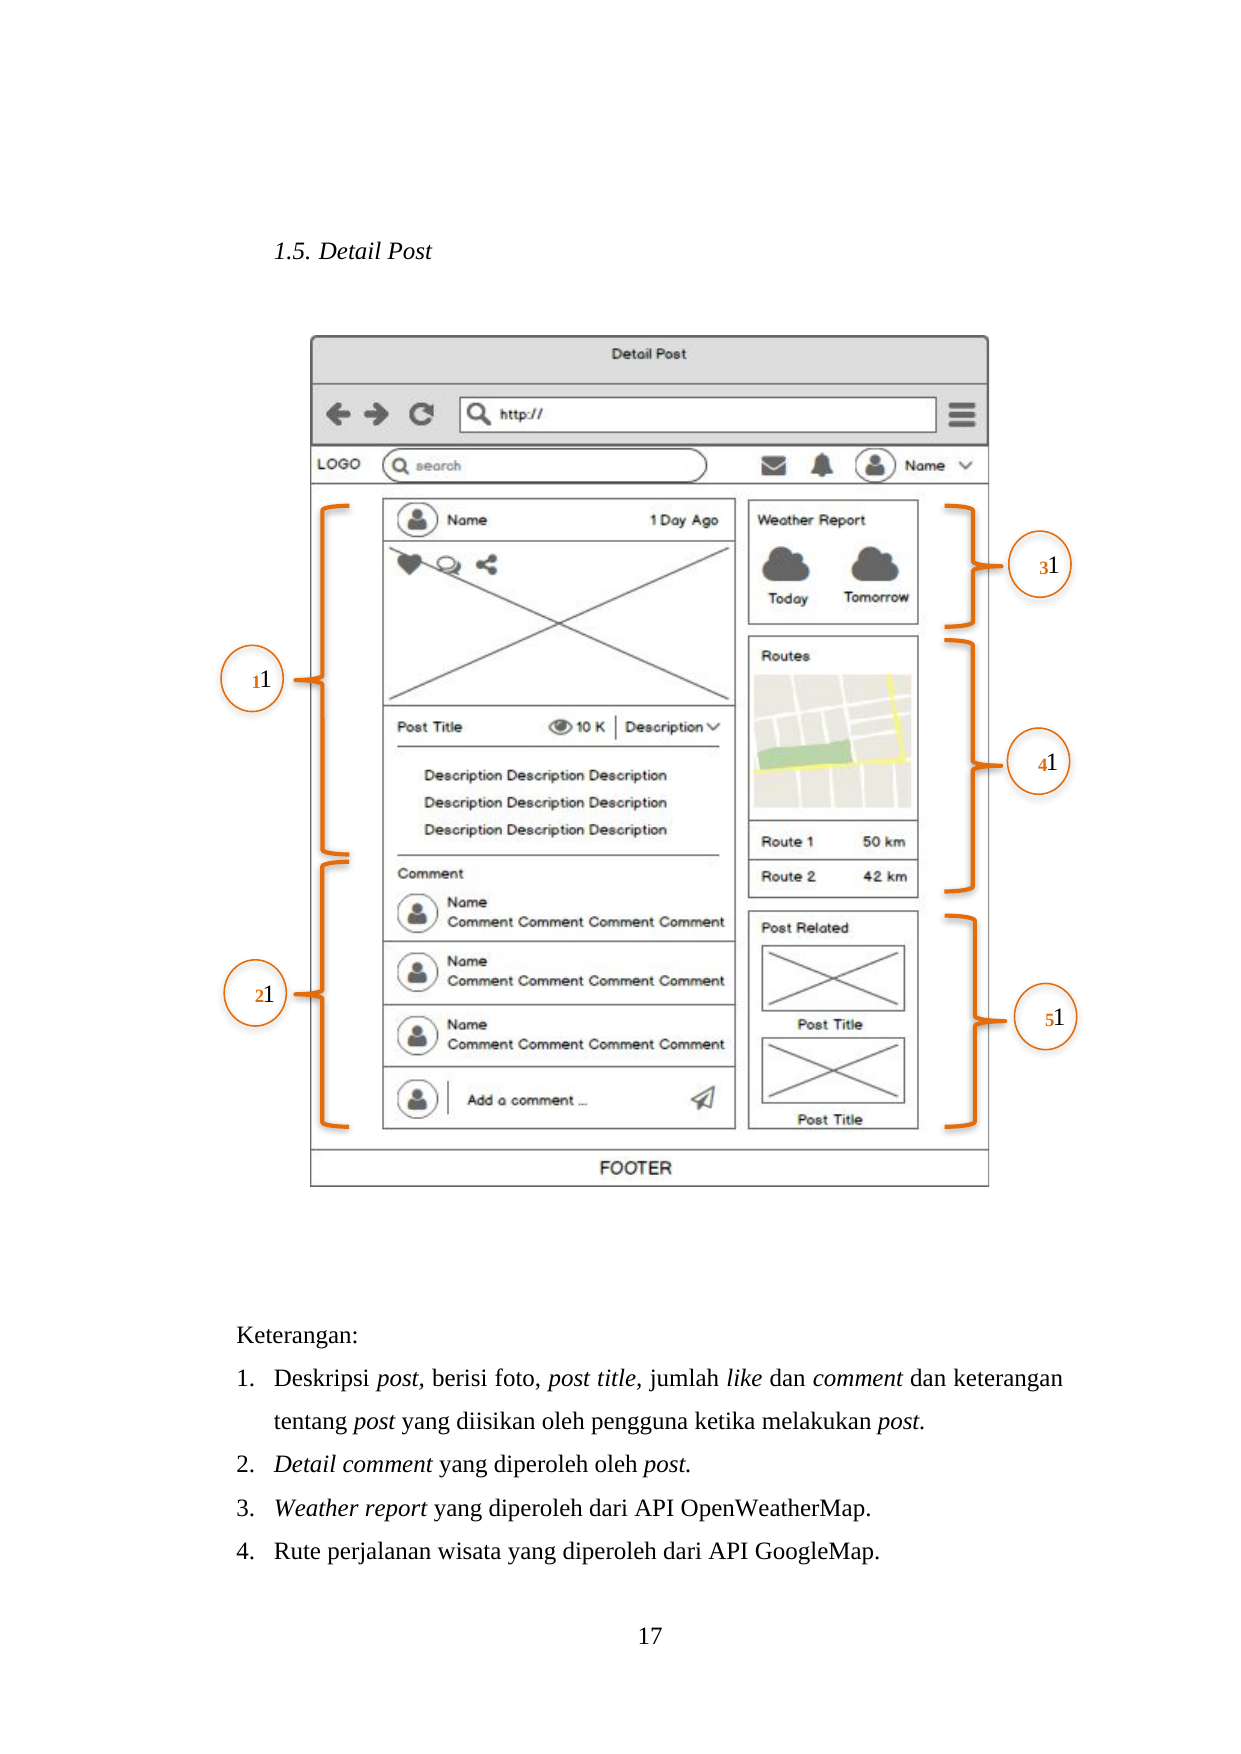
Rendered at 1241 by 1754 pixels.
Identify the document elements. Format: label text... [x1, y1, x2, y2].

picture [310, 335, 990, 1187]
list Deskripsi post, berisi foto, post title, jumlah like dan comment dan keterangan tentang post yang diisikan oleh pengguna ketika melakukan post. [236, 1363, 1063, 1435]
text Keterangan: [236, 1320, 1063, 1349]
list Detail Post [274, 236, 1063, 265]
list Rute perjalanan wisata yang diperoleh dari API GoogleMap. [236, 1536, 1063, 1564]
list Detail comment yang diperoleh oleh post. [236, 1449, 1063, 1478]
list Weather report yang diperoleh dari API OpenWeatherMap. [236, 1493, 1063, 1521]
